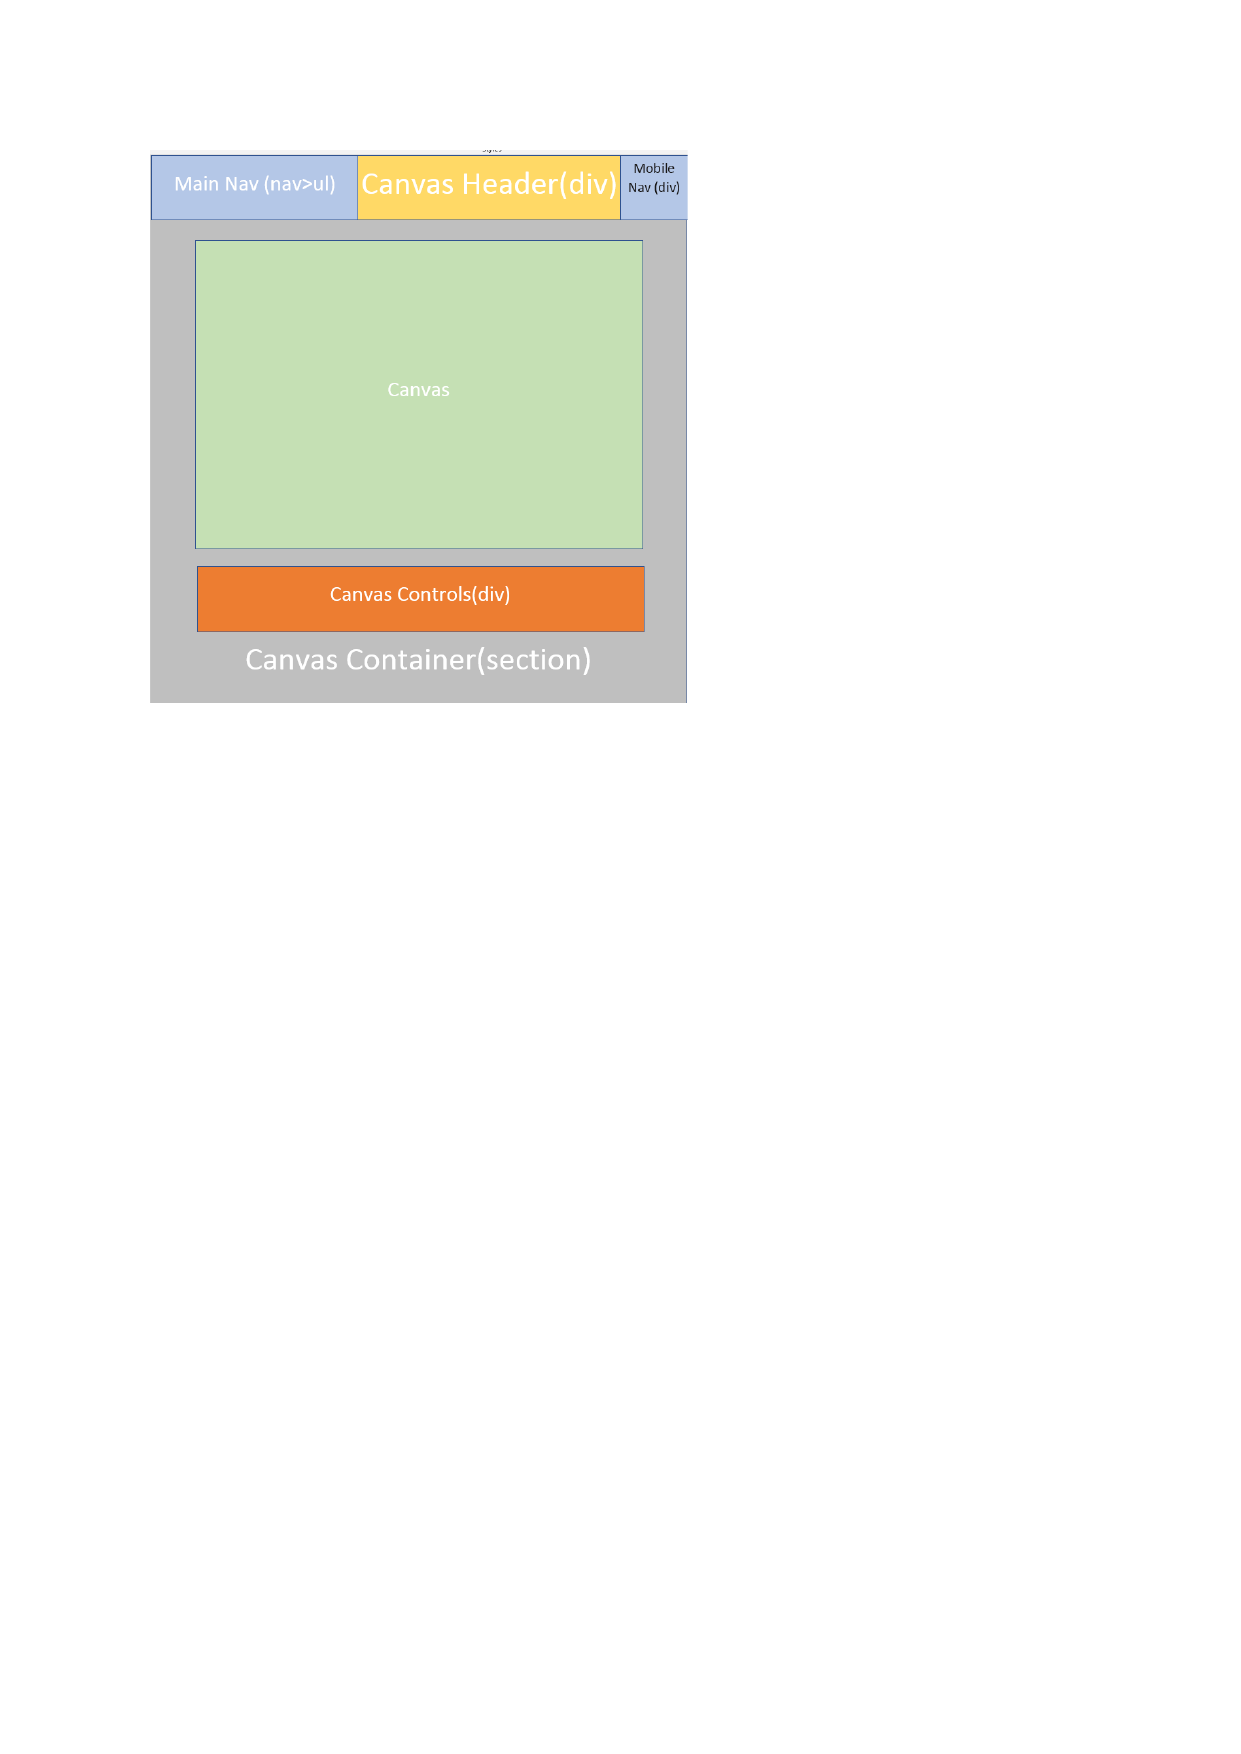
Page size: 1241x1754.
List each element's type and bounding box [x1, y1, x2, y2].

picture [150, 150, 688, 703]
